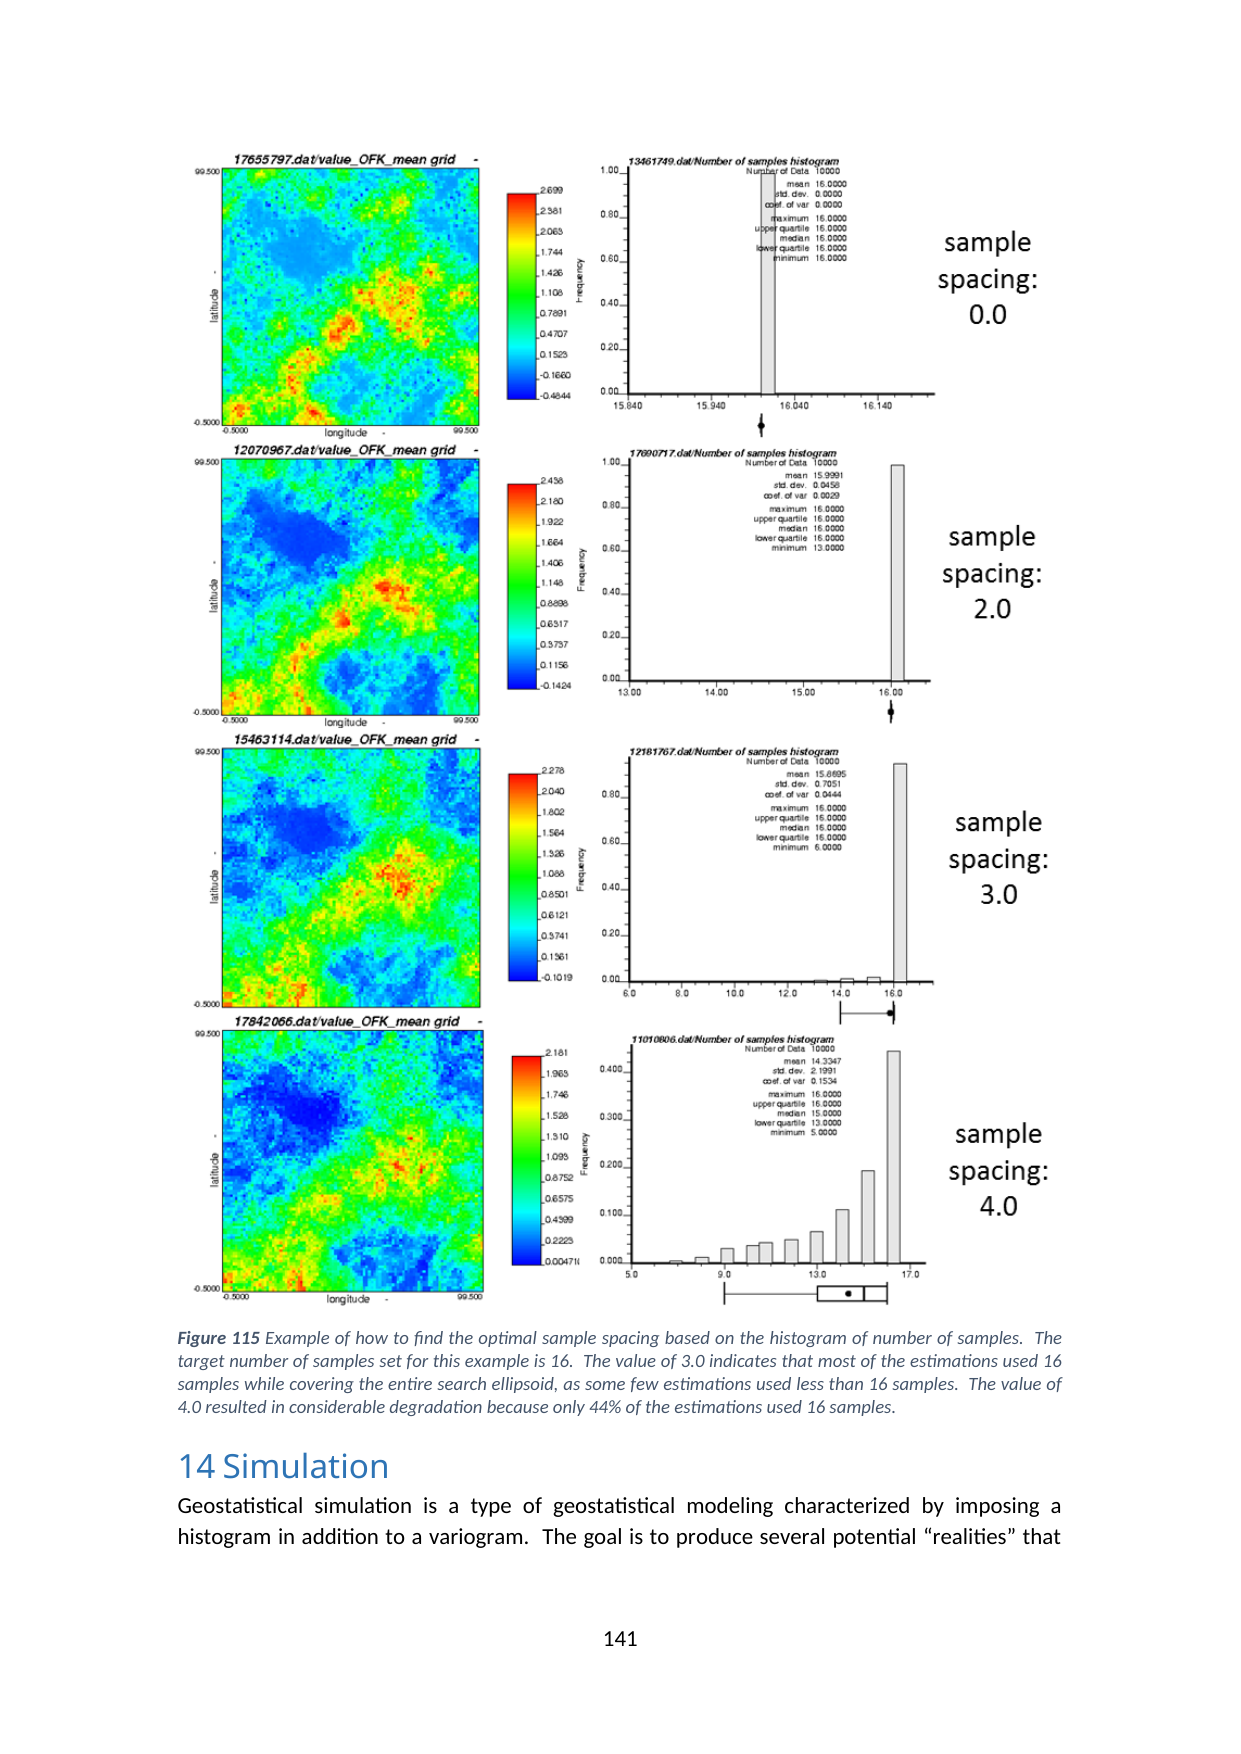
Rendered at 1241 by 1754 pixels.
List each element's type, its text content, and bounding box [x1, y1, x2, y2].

text Figure 115 Example of how to find the optimal sample spacing based on the histogram of number of samples. The target number of samples set for this example is 16. The value of 3.0 indicates that most of the estimations used 16 samples while covering the entire search ellipsoid, as some few estimations used less than 16 samples. The value of 4.0 resulted in considerable degradation because only 44% of the estimations used 16 samples. [177, 1326, 1063, 1418]
subtitle Simulation [177, 1443, 1063, 1488]
picture [184, 147, 1056, 1308]
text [177, 1492, 1063, 1550]
